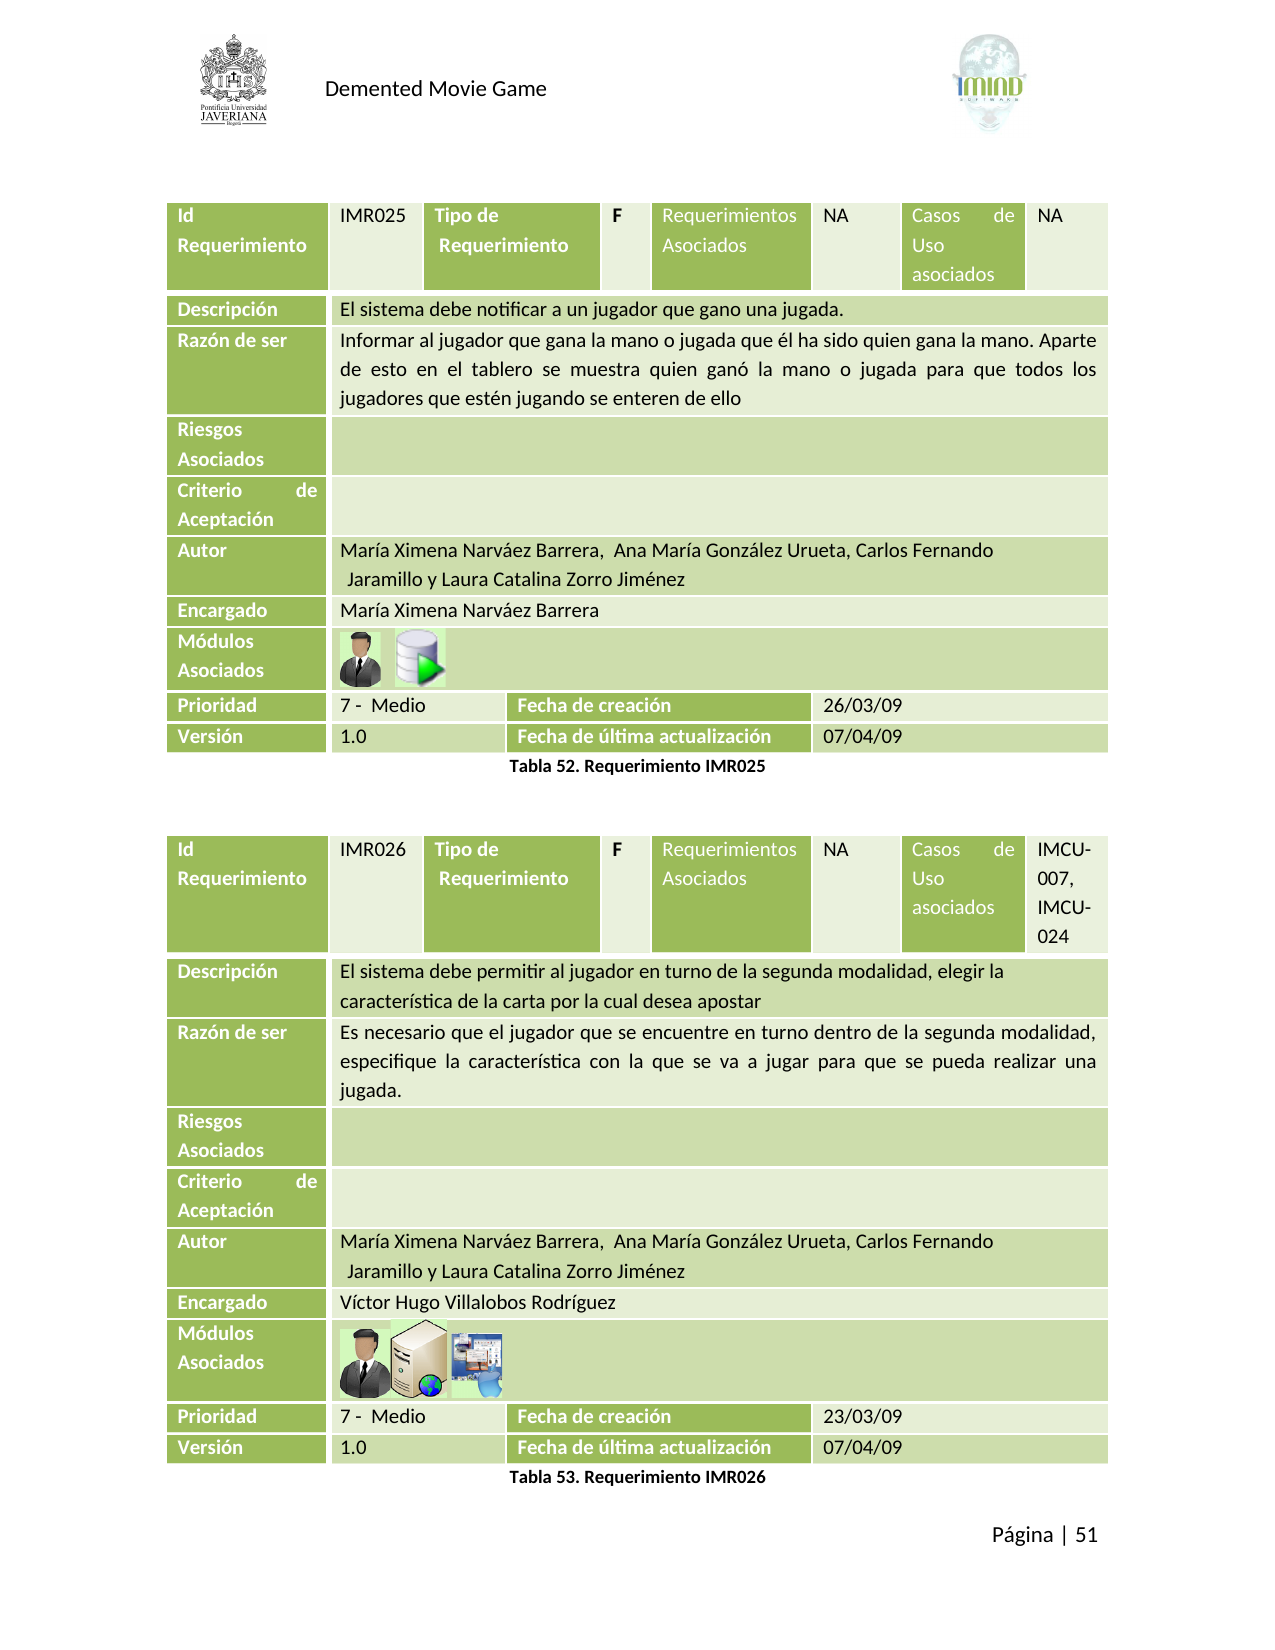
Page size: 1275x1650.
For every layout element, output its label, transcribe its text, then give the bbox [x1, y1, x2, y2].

table_cell 1.0 [332, 1435, 505, 1463]
table_cell Informar al jugador que gana la mano o jugada que él ha sido quien gana la mano. Aparte de esto en el tablero se muestra quien ganó la mano o jugada para que todos los jugadores que estén jugando se enteren de ello [332, 327, 1108, 414]
picture [340, 1319, 447, 1398]
table_header IMCU-007, IMCU-024 [1027, 836, 1108, 952]
table_header NA [813, 836, 900, 952]
text Tabla 53. Requerimiento IMR026 [177, 1466, 1098, 1488]
table_header F [602, 836, 650, 952]
table_cell Prioridad [167, 693, 326, 721]
picture [951, 34, 1033, 138]
table_cell 7 - Medio [332, 693, 505, 721]
table_header IMR025 [330, 203, 422, 290]
table_cell Módulos Asociados [167, 1320, 326, 1401]
table_header Id Requerimiento [167, 836, 328, 952]
table_header NA [1027, 203, 1108, 290]
table_cell Encargado [167, 1289, 326, 1318]
table_cell 23/03/09 [813, 1404, 1108, 1432]
table_cell María Ximena Narváez Barrera [332, 597, 1108, 626]
picture [451, 1333, 503, 1398]
picture [200, 34, 267, 126]
table_cell 1.0 [332, 724, 505, 752]
table_cell Descripción [167, 959, 326, 1017]
table_cell [332, 417, 1108, 475]
table_cell 7 - Medio [332, 1404, 505, 1432]
table_cell María Ximena Narváez Barrera, Ana María González Urueta, Carlos Fernando Jaramillo y Laura Catalina Zorro Jiménez [332, 537, 1108, 595]
text Tabla 52. Requerimiento IMR025 [177, 755, 1098, 777]
table_cell El sistema debe permitir al jugador en turno de la segunda modalidad, elegir la característica de la carta por la cual desea apostar [332, 959, 1108, 1017]
table_cell 07/04/09 [813, 1435, 1108, 1463]
table_cell [332, 1169, 1108, 1227]
picture [340, 632, 381, 687]
table_header Casos de Uso asociados [902, 836, 1025, 952]
table_cell [332, 628, 1108, 690]
table_cell Fecha de creación [507, 693, 811, 721]
table_cell El sistema debe notificar a un jugador que gano una jugada. [332, 296, 1108, 325]
table_cell María Ximena Narváez Barrera, Ana María González Urueta, Carlos Fernando Jaramillo y Laura Catalina Zorro Jiménez [332, 1229, 1108, 1287]
table_header Id Requerimiento [167, 203, 328, 290]
table_cell Fecha de creación [507, 1404, 811, 1432]
table_cell Razón de ser [167, 327, 326, 414]
table_cell Autor [167, 1229, 326, 1287]
table_cell Versión [167, 724, 326, 752]
table_cell Víctor Hugo Villalobos Rodríguez [332, 1289, 1108, 1318]
table_cell [332, 477, 1108, 535]
table_cell Fecha de última actualización [507, 1435, 811, 1463]
table_header Tipo de Requerimiento [424, 203, 600, 290]
table_header Requerimientos Asociados [652, 203, 811, 290]
table_header NA [813, 203, 900, 290]
table_cell Versión [167, 1435, 326, 1463]
table_header Casos de Uso asociados [902, 203, 1025, 290]
table_cell Razón de ser [167, 1019, 326, 1106]
table_cell 26/03/09 [813, 693, 1108, 721]
table_cell Criterio de Aceptación [167, 1169, 326, 1227]
table_cell [332, 1108, 1108, 1166]
table_cell [332, 1320, 1108, 1401]
table_header IMR026 [330, 836, 422, 952]
picture [395, 628, 446, 687]
table_cell 07/04/09 [813, 724, 1108, 752]
table_cell Criterio de Aceptación [167, 477, 326, 535]
table_cell Prioridad [167, 1404, 326, 1432]
table_cell Fecha de última actualización [507, 724, 811, 752]
table_header F [602, 203, 650, 290]
table_cell Riesgos Asociados [167, 417, 326, 475]
table_cell Módulos Asociados [167, 628, 326, 690]
table_header Tipo de Requerimiento [424, 836, 600, 952]
table_cell Encargado [167, 597, 326, 626]
table_cell Autor [167, 537, 326, 595]
table_cell Descripción [167, 296, 326, 325]
table_cell Riesgos Asociados [167, 1108, 326, 1166]
table_header Requerimientos Asociados [652, 836, 811, 952]
table_cell Es necesario que el jugador que se encuentre en turno dentro de la segunda modalidad, especifique la característica con la que se va a jugar para que se pueda realizar una jugada. [332, 1019, 1108, 1106]
